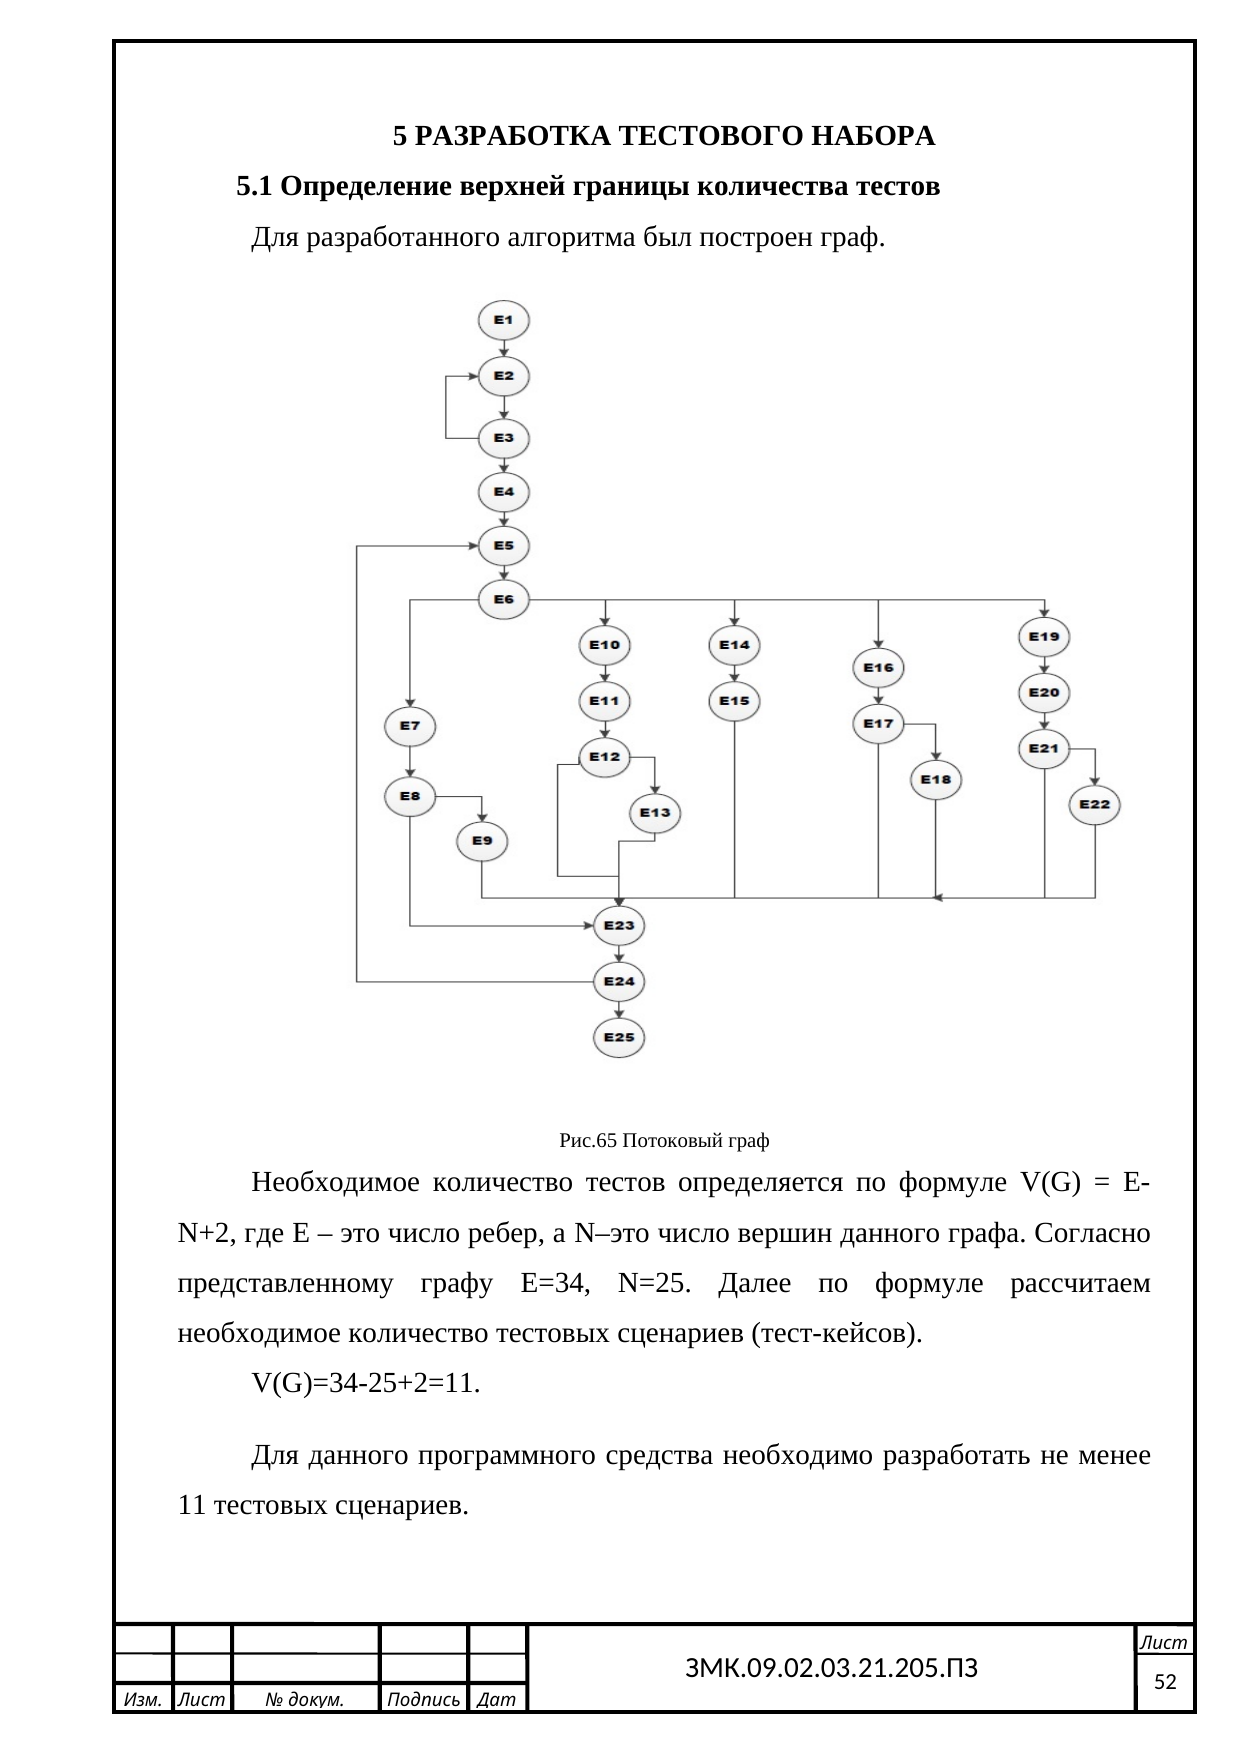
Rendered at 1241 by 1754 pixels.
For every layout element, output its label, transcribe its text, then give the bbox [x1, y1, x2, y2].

text Рис.65 Потоковый граф [177, 1128, 1152, 1152]
picture [251, 269, 1156, 1115]
text 5 РАЗРАБОТКА ТЕСТОВОГО НАБОРА [177, 118, 1152, 152]
text Необходимое количество тестов определяется по формуле V(G) = E-N+2, где E – это число ребер, а N–это число вершин данного графа. Согласно представленному графу E=34, N=25. Далее по формуле рассчитаем необходимое количество тестовых сценариев (тест-кейсов). [177, 1164, 1152, 1349]
text 5.1 Определение верхней границы количества тестов [177, 168, 1152, 202]
text Для разработанного алгоритма был построен граф. [177, 219, 1152, 252]
text V(G)=34-25+2=11. [177, 1366, 1152, 1399]
text Для данного программного средства необходимо разработать не менее 11 тестовых сценариев. [177, 1437, 1152, 1521]
